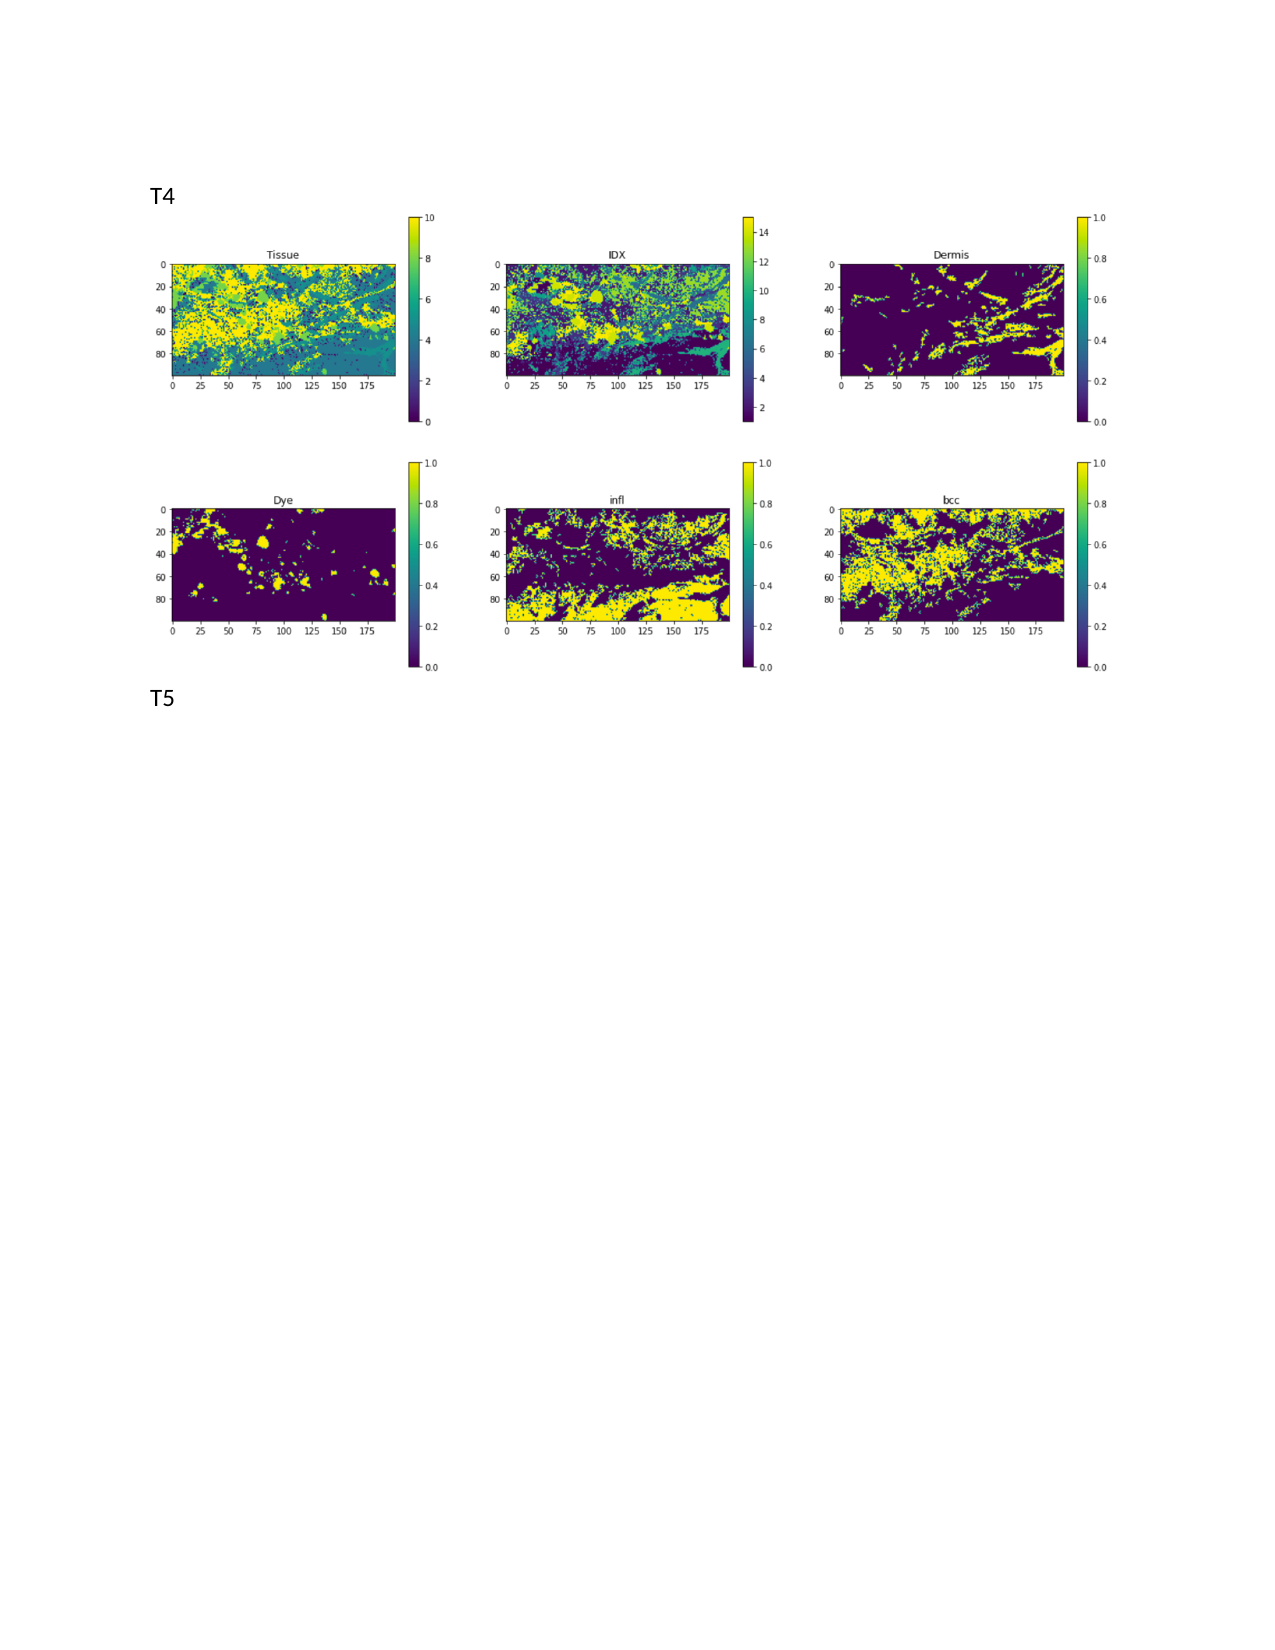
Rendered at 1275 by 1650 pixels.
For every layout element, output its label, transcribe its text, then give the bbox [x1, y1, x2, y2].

picture [150, 211, 1125, 683]
text T5 [150, 683, 1125, 713]
text T4 [150, 181, 1125, 211]
